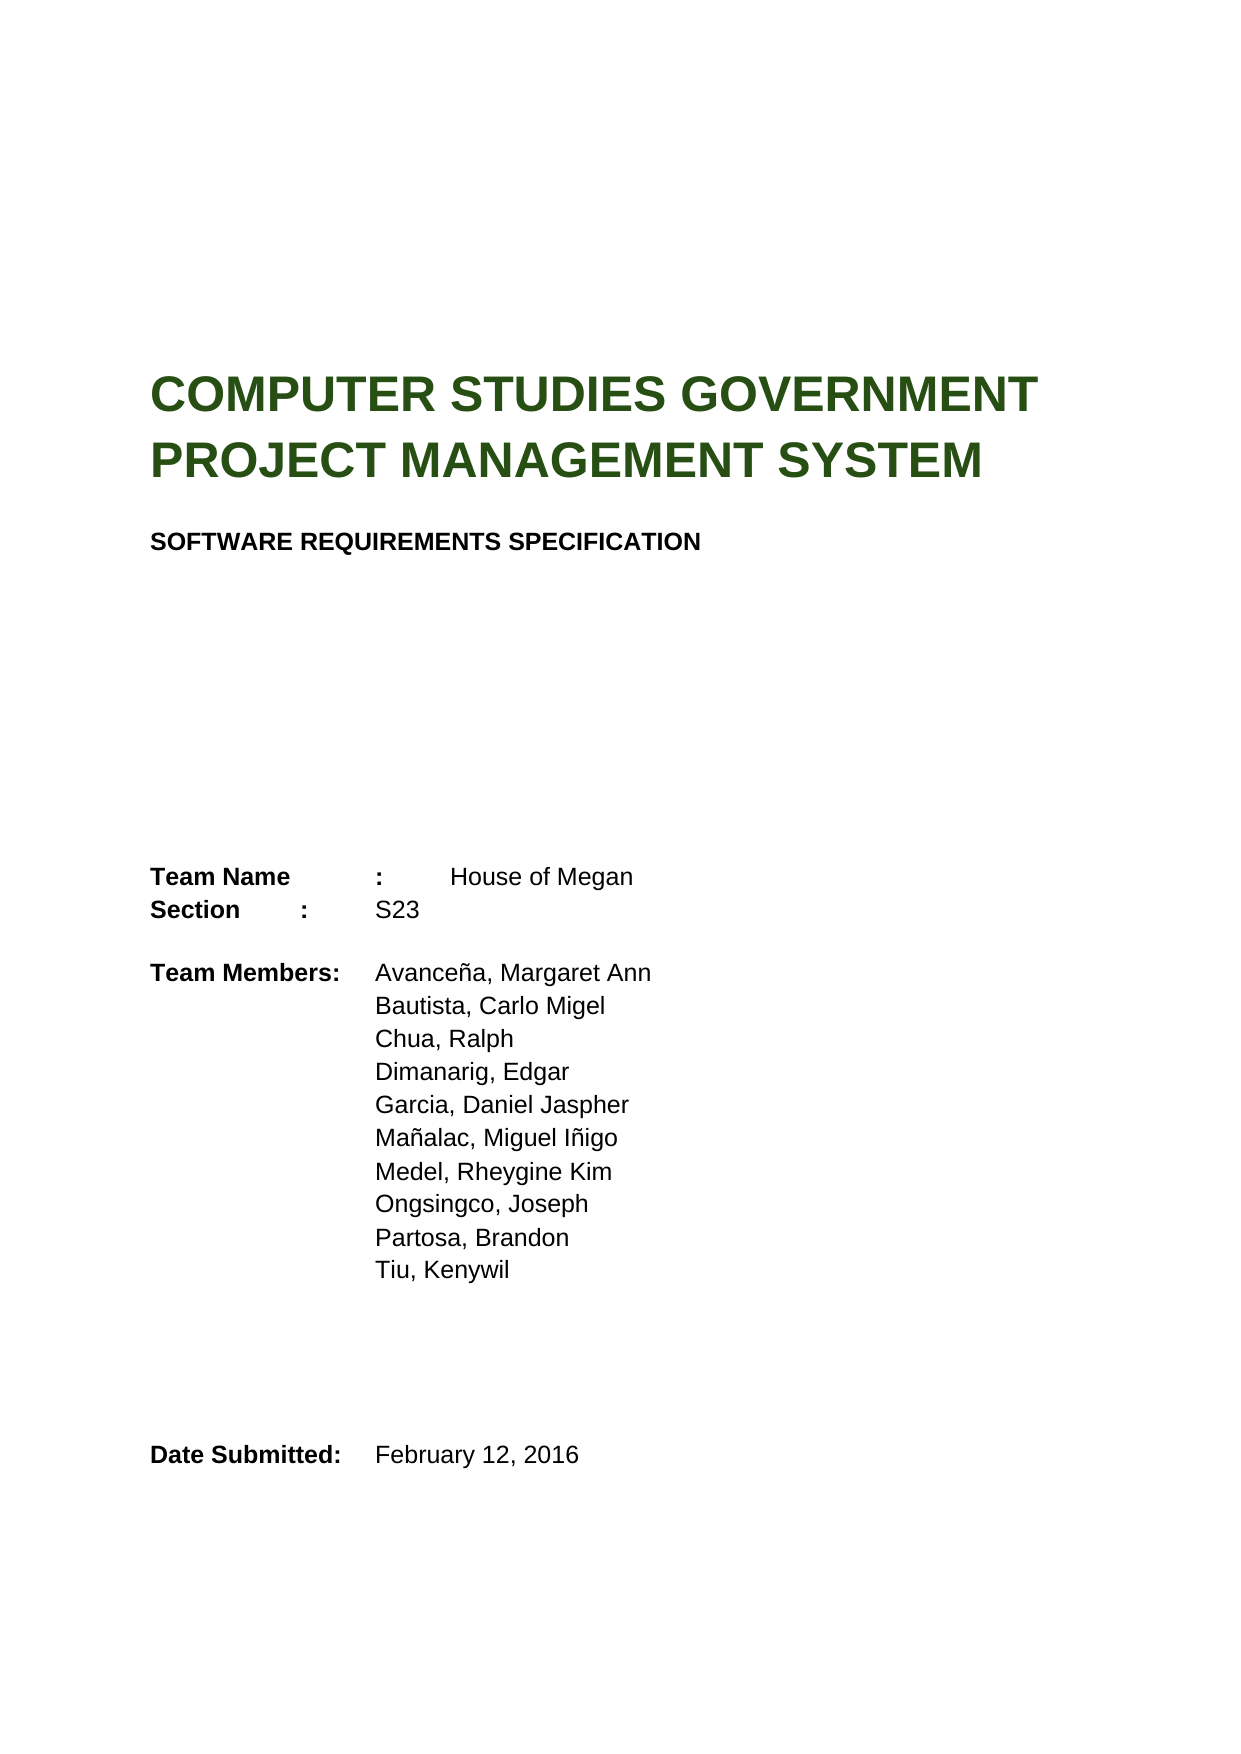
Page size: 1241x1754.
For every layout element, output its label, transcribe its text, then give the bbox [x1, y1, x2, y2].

text Ongsingco, Joseph [300, 1189, 1087, 1218]
text Section : S23 [150, 895, 1087, 924]
text Tiu, Kenywil [300, 1256, 1087, 1284]
text Chua, Ralph [300, 1024, 1087, 1053]
text Dimanarig, Edgar [300, 1057, 1087, 1086]
text SOFTWARE REQUIREMENTS SPECIFICATION [150, 527, 1087, 556]
text Mañalac, Miguel Iñigo [300, 1123, 1087, 1152]
text Garcia, Daniel Jaspher [300, 1090, 1087, 1119]
text Partosa, Brandon [300, 1222, 1087, 1251]
text Team Members: Avanceña, Margaret Ann [150, 958, 1087, 987]
text COMPUTER STUDIES GOVERNMENT PROJECT MANAGEMENT SYSTEM [150, 365, 1087, 488]
text Bautista, Carlo Migel [300, 991, 1087, 1020]
text Team Name : House of Megan [150, 862, 1087, 891]
text Medel, Rheygine Kim [300, 1156, 1087, 1185]
text Date Submitted: February 12, 2016 [150, 1439, 1087, 1468]
